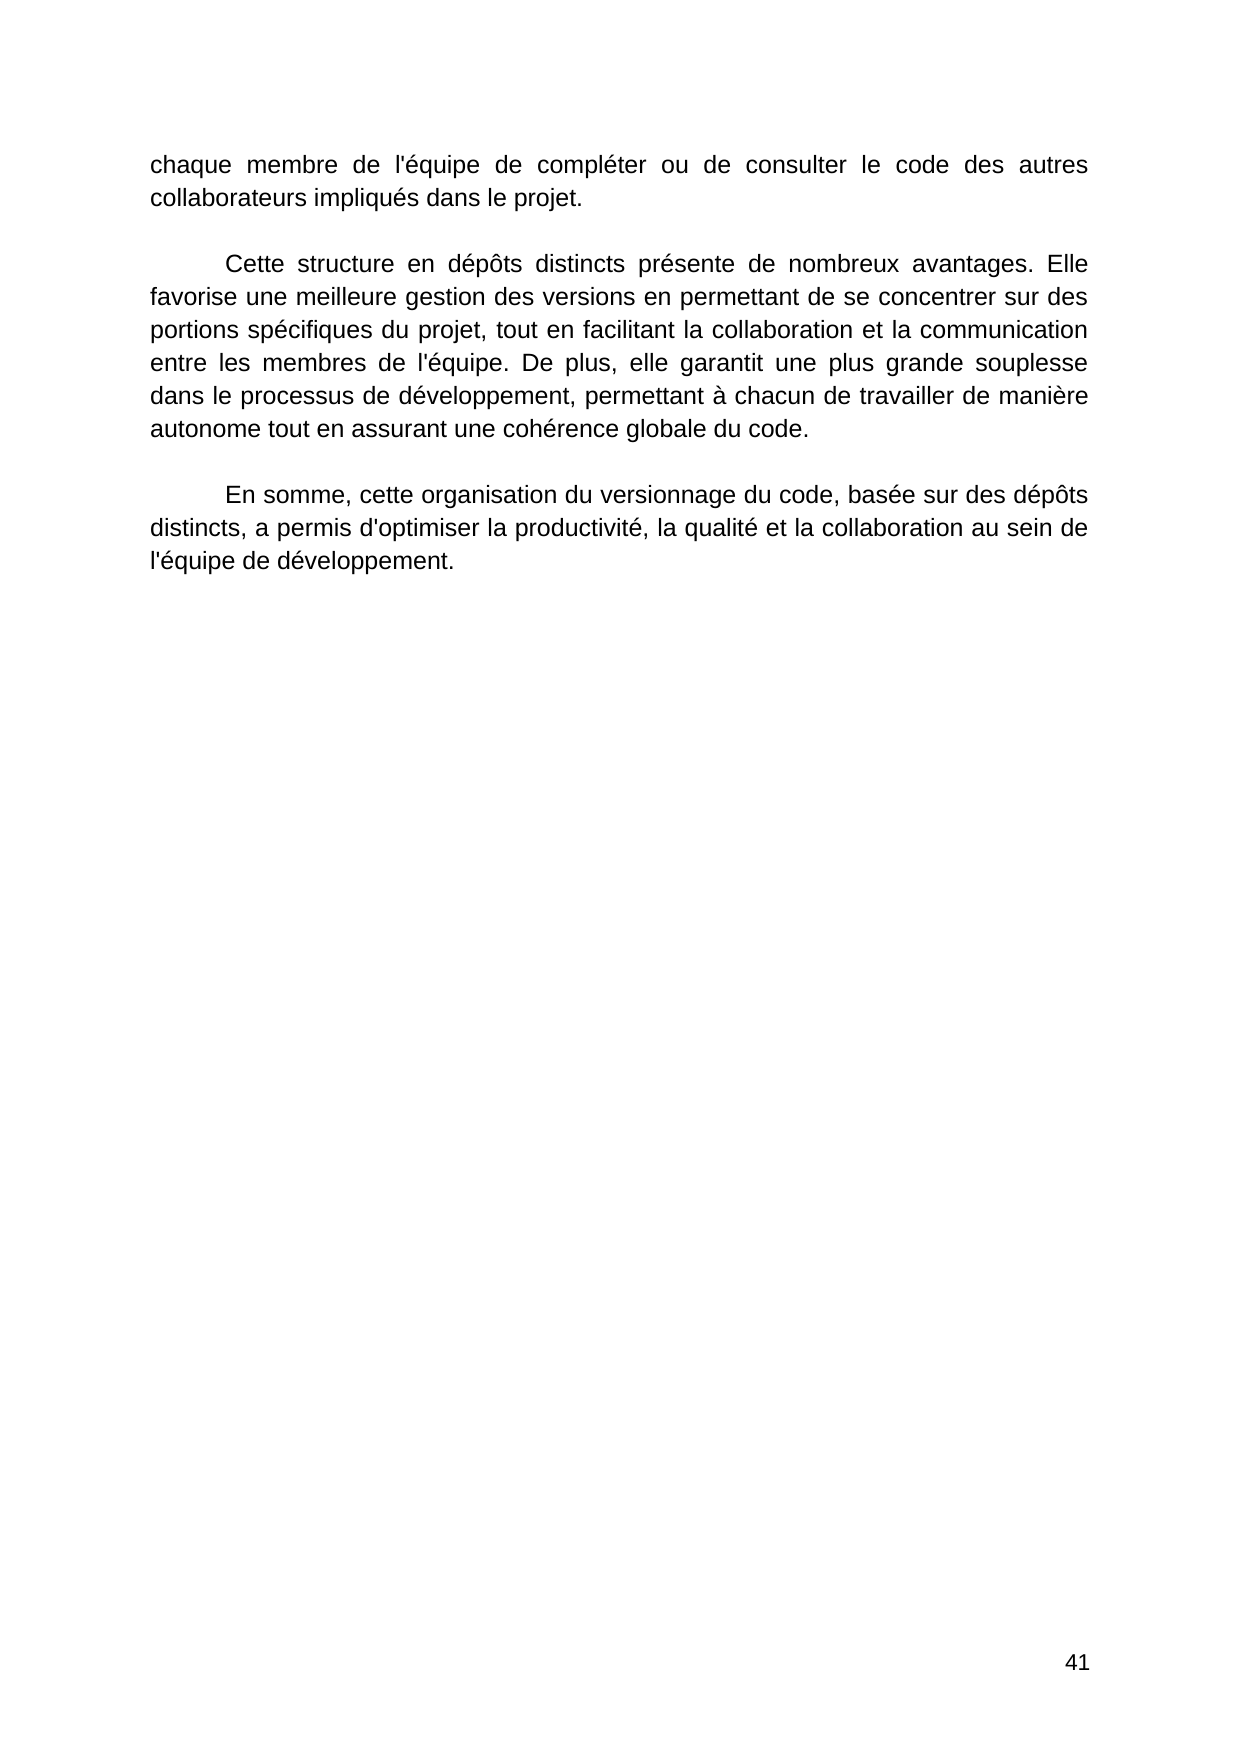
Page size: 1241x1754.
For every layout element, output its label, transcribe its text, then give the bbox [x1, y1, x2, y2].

text En somme, cette organisation du versionnage du code, basée sur des dépôts distincts, a permis d'optimiser la productivité, la qualité et la collaboration au sein de l'équipe de développement. [150, 480, 1090, 575]
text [150, 150, 1090, 212]
text Cette structure en dépôts distincts présente de nombreux avantages. Elle favorise une meilleure gestion des versions en permettant de se concentrer sur des portions spécifiques du projet, tout en facilitant la collaboration et la communication entre les membres de l'équipe. De plus, elle garantit une plus grande souplesse dans le processus de développement, permettant à chacun de travailler de manière autonome tout en assurant une cohérence globale du code. [150, 249, 1090, 443]
